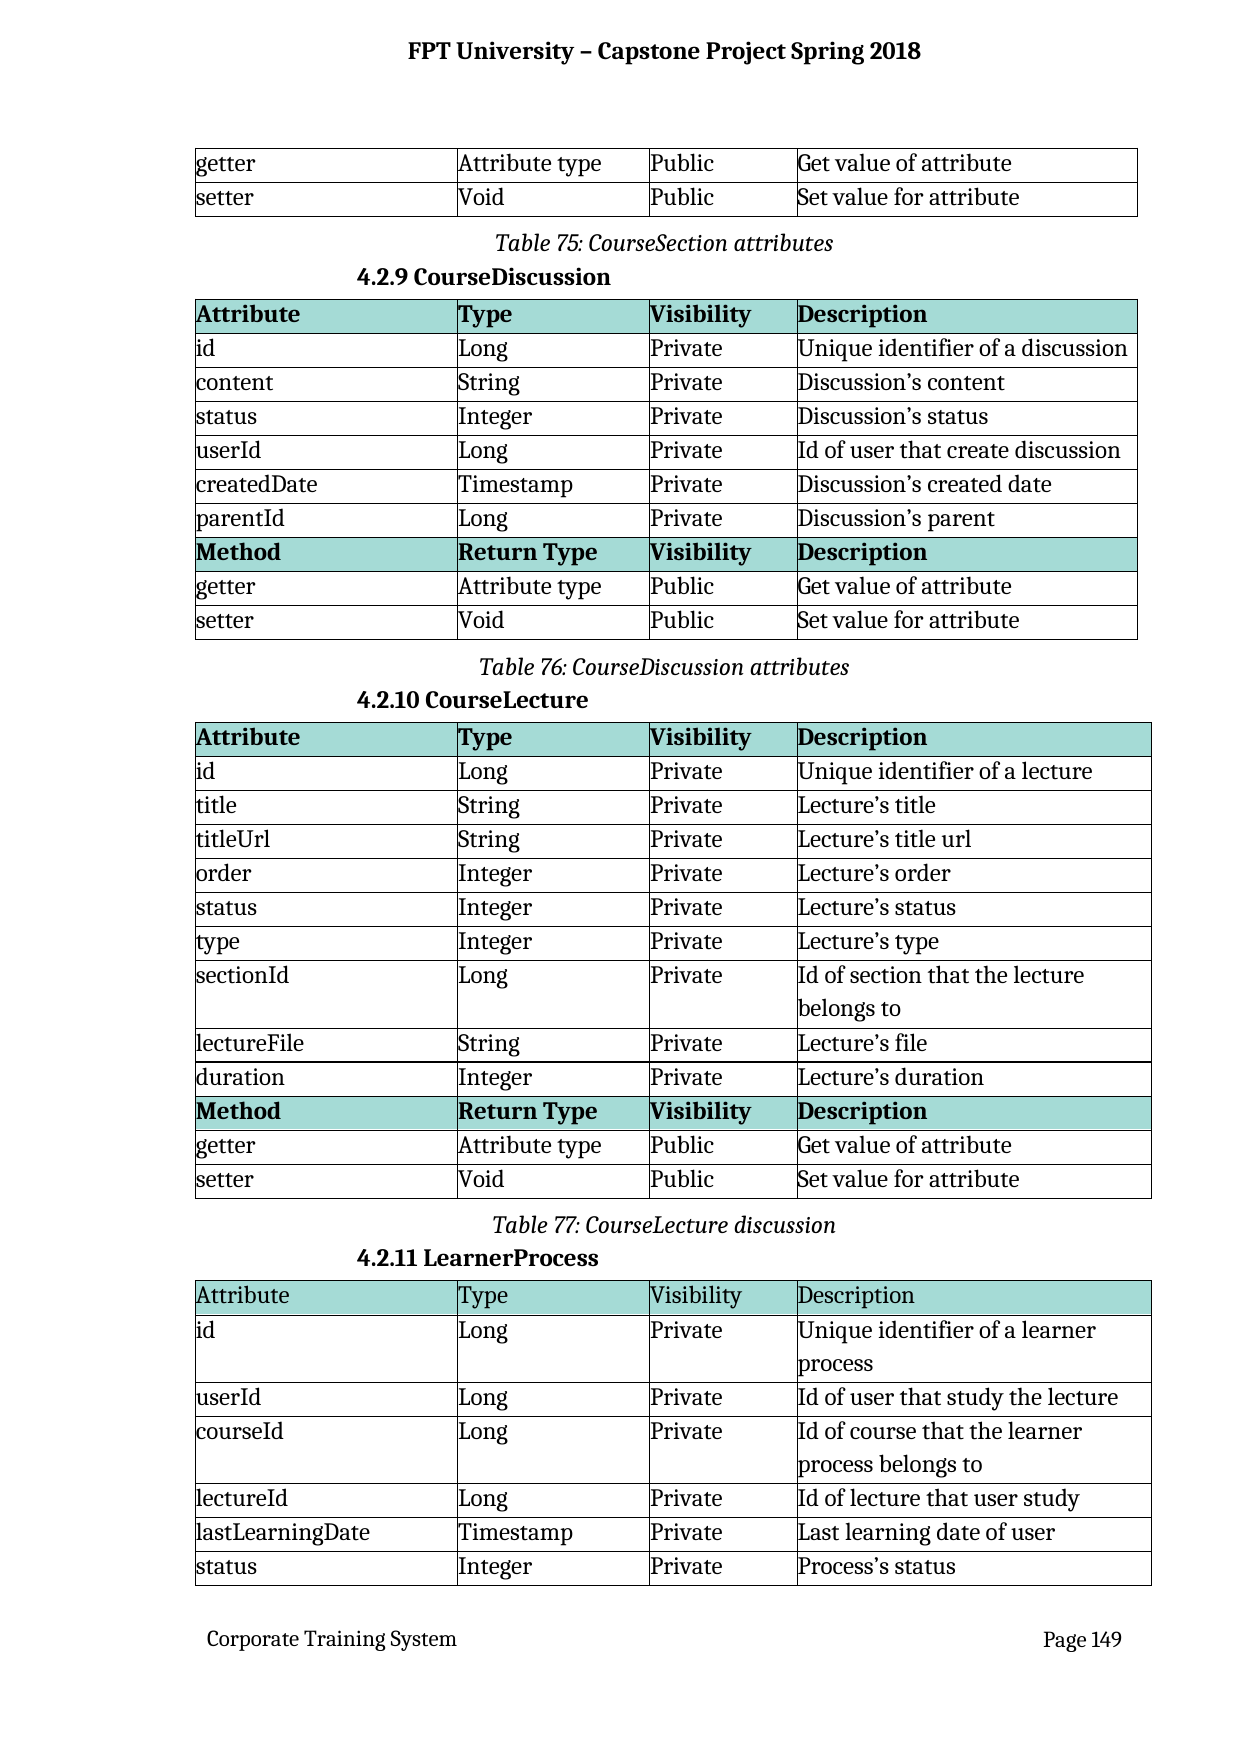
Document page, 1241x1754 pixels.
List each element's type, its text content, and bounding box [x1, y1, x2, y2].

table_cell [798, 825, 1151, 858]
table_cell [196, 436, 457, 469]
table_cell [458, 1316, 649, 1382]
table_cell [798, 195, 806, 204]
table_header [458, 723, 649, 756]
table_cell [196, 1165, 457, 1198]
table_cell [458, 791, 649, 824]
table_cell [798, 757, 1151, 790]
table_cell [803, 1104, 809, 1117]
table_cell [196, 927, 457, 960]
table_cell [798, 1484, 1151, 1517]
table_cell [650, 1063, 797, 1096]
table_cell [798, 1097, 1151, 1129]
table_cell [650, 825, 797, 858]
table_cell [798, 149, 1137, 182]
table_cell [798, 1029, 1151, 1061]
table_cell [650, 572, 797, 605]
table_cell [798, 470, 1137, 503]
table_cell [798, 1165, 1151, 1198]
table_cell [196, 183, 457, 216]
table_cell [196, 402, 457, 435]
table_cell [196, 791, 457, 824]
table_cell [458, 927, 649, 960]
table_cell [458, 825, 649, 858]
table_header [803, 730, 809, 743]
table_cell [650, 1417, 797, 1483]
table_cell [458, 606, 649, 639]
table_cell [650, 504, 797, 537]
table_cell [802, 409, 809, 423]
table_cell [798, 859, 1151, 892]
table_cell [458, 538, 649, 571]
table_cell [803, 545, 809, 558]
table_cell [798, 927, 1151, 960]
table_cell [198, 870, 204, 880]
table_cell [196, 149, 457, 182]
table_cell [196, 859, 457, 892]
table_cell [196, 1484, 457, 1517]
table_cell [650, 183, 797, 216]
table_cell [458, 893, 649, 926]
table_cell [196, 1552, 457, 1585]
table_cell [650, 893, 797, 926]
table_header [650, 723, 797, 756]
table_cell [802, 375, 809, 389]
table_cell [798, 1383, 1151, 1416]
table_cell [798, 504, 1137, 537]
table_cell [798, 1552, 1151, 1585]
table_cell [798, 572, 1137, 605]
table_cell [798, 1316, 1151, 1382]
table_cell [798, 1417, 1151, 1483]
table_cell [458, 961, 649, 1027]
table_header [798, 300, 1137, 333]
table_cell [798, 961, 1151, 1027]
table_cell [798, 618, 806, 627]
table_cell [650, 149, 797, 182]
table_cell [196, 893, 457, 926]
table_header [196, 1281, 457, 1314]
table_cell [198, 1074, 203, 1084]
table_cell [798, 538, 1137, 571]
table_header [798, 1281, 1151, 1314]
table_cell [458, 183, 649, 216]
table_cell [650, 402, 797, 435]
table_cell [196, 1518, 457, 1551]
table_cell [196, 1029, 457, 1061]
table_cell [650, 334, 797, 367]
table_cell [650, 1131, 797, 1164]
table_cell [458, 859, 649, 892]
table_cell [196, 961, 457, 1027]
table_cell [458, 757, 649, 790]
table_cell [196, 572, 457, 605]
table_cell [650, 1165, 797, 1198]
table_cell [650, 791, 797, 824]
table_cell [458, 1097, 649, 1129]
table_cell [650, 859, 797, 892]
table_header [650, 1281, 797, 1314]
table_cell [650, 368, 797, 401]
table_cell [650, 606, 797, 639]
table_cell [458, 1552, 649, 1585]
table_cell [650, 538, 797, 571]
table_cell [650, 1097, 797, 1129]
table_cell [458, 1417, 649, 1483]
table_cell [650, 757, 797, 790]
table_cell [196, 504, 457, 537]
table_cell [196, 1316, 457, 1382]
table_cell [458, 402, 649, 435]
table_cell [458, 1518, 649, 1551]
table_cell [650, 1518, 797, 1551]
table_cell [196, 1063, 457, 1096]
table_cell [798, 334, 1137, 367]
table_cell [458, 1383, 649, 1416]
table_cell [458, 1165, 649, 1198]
subtitle 4.2.11 LearnerProcess [357, 1244, 1124, 1273]
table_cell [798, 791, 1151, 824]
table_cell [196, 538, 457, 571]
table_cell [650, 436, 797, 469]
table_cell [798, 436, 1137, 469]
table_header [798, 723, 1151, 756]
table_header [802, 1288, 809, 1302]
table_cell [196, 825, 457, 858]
subtitle 4.2.10 CourseLecture [357, 686, 1124, 714]
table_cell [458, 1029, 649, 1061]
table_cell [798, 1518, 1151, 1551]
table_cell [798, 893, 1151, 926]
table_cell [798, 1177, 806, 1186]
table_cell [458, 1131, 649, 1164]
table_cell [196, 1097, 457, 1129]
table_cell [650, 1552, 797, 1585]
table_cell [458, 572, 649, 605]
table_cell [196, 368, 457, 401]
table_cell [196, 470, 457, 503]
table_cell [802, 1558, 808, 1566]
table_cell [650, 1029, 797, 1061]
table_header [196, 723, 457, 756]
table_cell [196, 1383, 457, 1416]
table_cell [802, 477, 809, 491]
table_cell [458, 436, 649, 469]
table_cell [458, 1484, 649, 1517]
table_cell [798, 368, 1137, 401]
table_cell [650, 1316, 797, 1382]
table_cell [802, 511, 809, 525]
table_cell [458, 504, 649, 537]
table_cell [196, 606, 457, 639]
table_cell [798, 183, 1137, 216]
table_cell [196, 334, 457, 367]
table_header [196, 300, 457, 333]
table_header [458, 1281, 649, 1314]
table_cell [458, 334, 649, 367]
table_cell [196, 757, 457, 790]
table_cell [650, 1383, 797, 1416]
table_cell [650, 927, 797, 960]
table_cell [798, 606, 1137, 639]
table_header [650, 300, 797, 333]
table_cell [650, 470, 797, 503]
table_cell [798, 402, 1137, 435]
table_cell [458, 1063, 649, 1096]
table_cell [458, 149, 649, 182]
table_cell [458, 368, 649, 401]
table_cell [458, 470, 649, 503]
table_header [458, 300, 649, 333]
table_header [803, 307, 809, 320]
subtitle 4.2.9 CourseDiscussion [357, 262, 1124, 291]
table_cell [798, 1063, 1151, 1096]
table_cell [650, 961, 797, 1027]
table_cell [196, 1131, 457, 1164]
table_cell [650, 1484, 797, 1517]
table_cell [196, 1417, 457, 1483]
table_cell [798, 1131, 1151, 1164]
